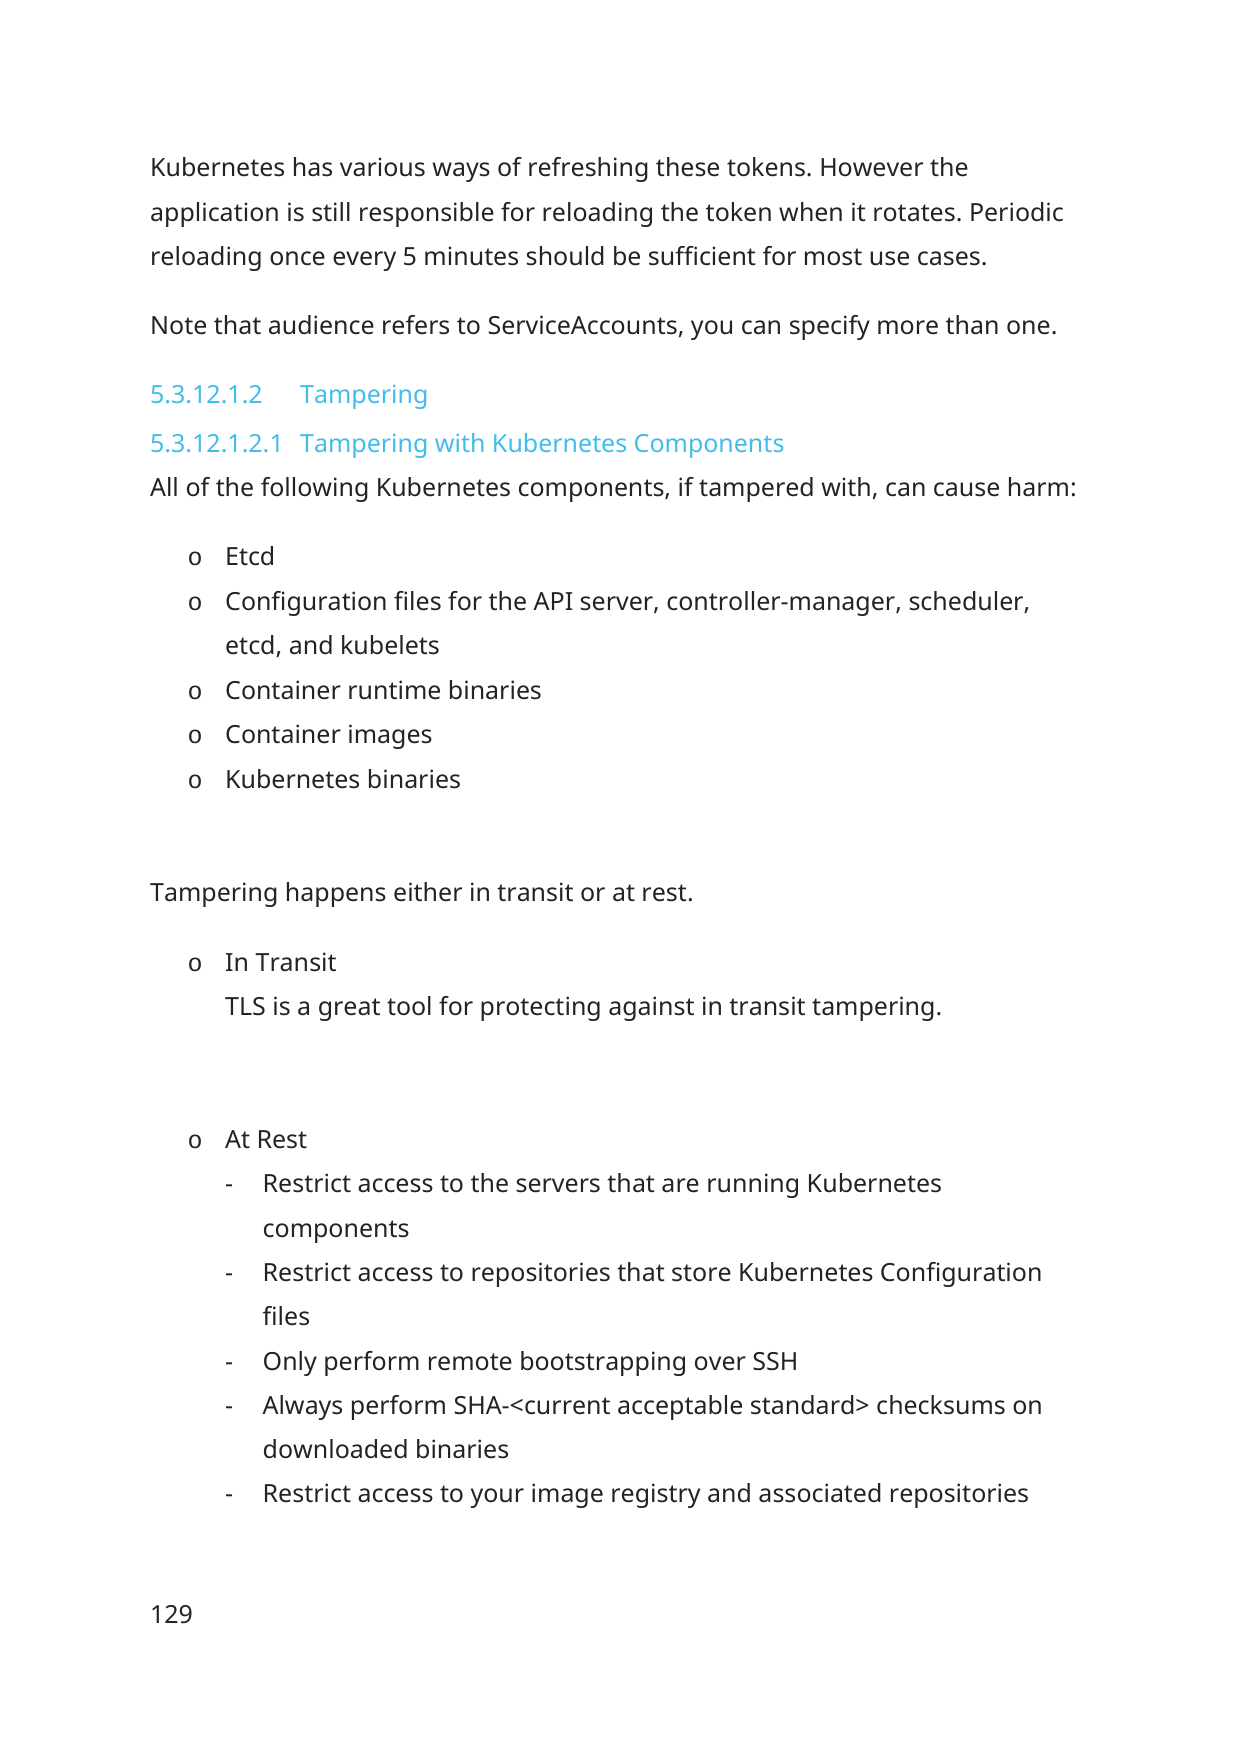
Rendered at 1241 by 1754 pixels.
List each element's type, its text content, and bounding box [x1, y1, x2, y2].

text Tampering happens either in transit or at rest. [150, 875, 1090, 909]
list Container runtime binaries [187, 672, 1090, 707]
subtitle Tampering with Kubernetes Components [150, 426, 1090, 459]
text Kubernetes has various ways of refreshing these tokens. However the application is still responsible for reloading the token when it rotates. Periodic reloading once every 5 minutes should be sufficient for most use cases. [150, 150, 1090, 273]
list In Transit [187, 944, 1090, 978]
subtitle Tampering [150, 377, 1090, 411]
list Etcd [187, 539, 1090, 573]
text All of the following Kubernetes components, if tampered with, can cause harm: [150, 470, 1090, 504]
list TLS is a great tool for protecting against in transit tampering. [225, 989, 1090, 1023]
list Only perform remote bootstrapping over SSH [225, 1343, 1090, 1377]
list Restrict access to your image registry and associated repositories [225, 1476, 1090, 1510]
text Note that audience refers to ServiceAccounts, you can specify more than one. [150, 308, 1090, 342]
list Always perform SHA-<current acceptable standard> checksums on downloaded binaries [225, 1387, 1090, 1466]
list Kubernetes binaries [187, 761, 1090, 796]
list Configuration files for the API server, controller-manager, scheduler, etcd, and kubelets [187, 583, 1090, 662]
list Restrict access to the servers that are running Kubernetes components [225, 1166, 1090, 1244]
list Restrict access to repositories that store Kubernetes Configuration files [225, 1254, 1090, 1333]
list Container images [187, 717, 1090, 751]
list At Rest [187, 1122, 1090, 1156]
